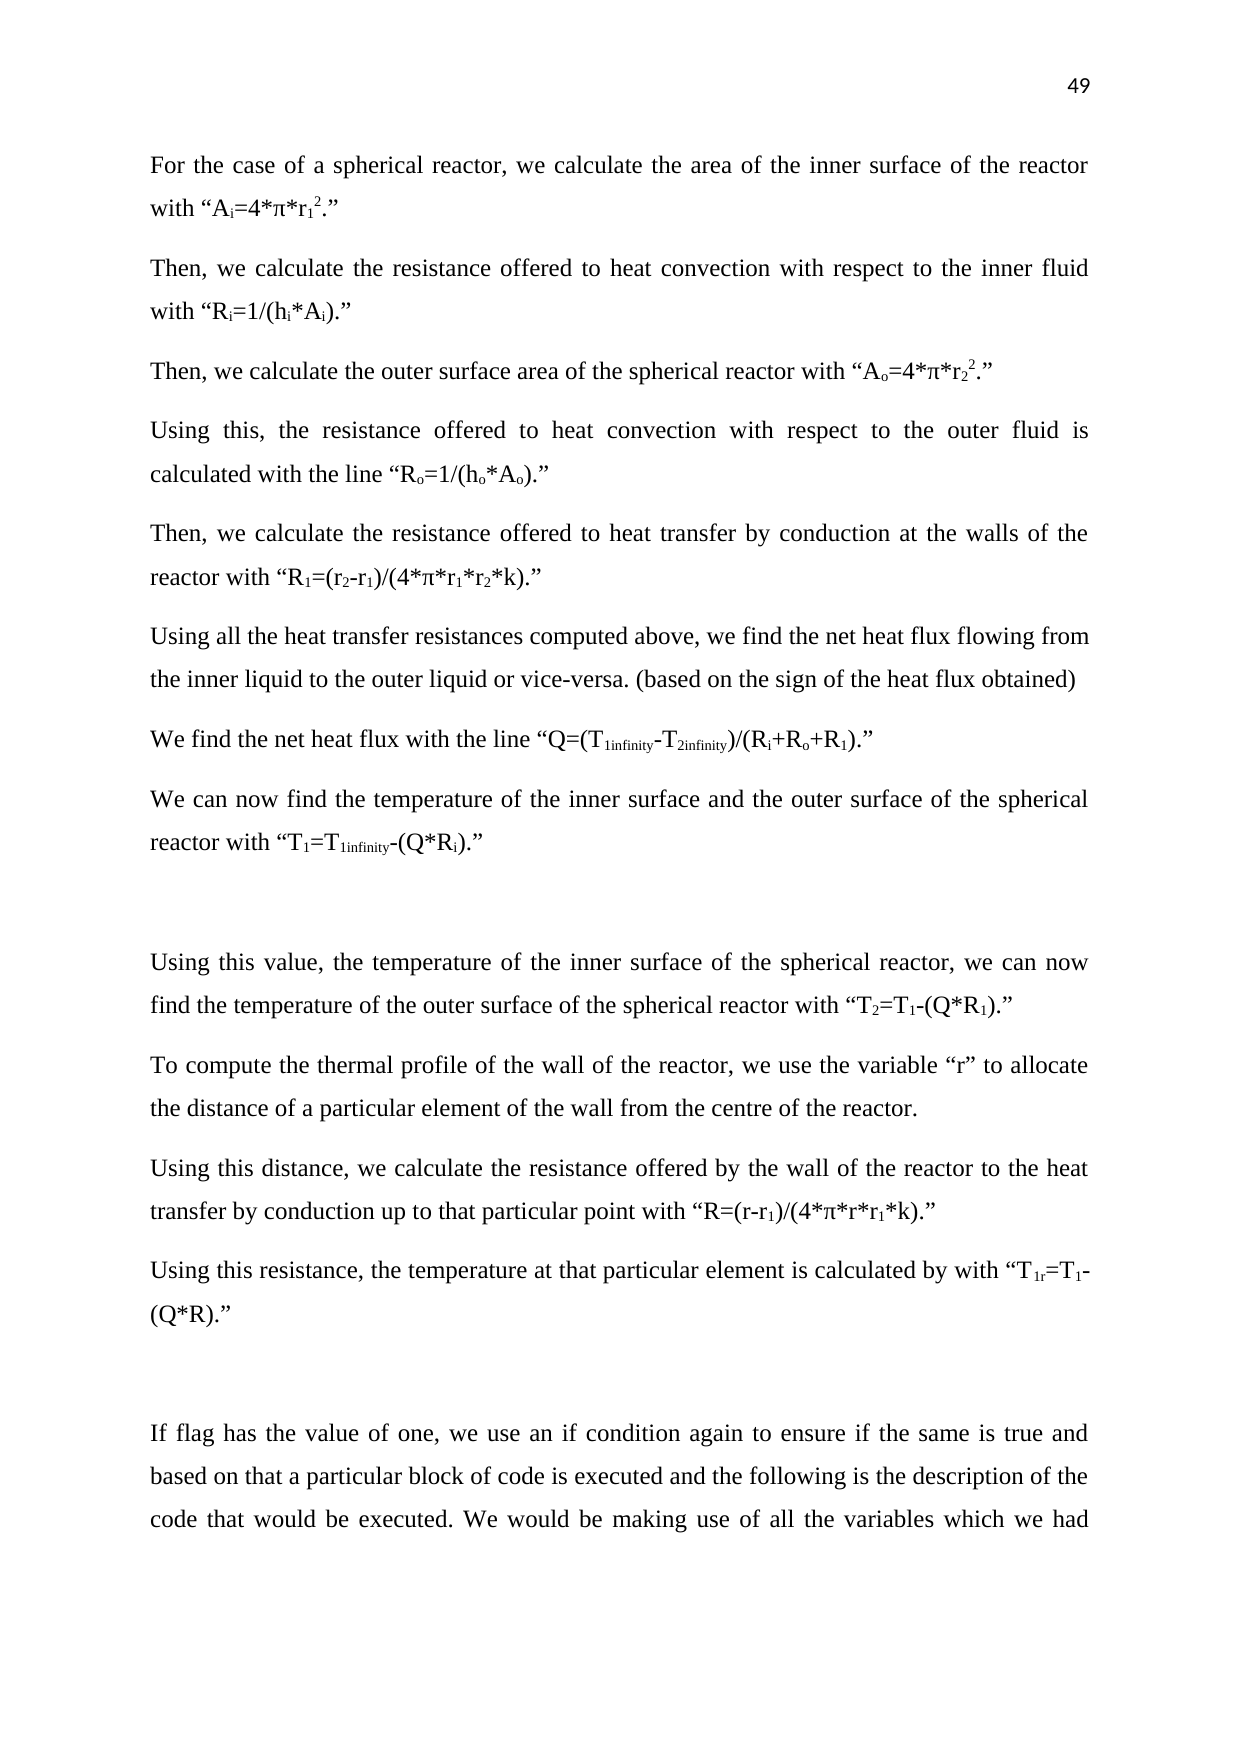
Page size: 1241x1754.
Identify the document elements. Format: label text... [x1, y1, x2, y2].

text Then, we calculate the resistance offered to heat convection with respect to the inner fluid with “Ri=1/(hi*Ai).” [150, 253, 1090, 325]
text We can now find the temperature of the inner surface and the outer surface of the spherical reactor with “T1=T1infinity-(Q*Ri).” [150, 784, 1090, 856]
text To compute the thermal profile of the wall of the reactor, we use the variable “r” to allocate the distance of a particular element of the wall from the centre of the reactor. [150, 1050, 1090, 1122]
text For the case of a spherical reactor, we calculate the area of the inner surface of the reactor with “Ai=4*π*r12.” [150, 150, 1090, 222]
text We find the net heat flux with the line “Q=(T1infinity-T2infinity)/(Ri+Ro+R1).” [150, 724, 1090, 753]
text Then, we calculate the outer surface area of the spherical reactor with “Ao=4*π*r22.” [150, 356, 1090, 384]
text Using all the heat transfer resistances computed above, we find the net heat flux flowing from the inner liquid to the outer liquid or vice-versa. (based on the sign of the heat flux obtained) [150, 621, 1090, 693]
text Using this distance, we calculate the resistance offered by the wall of the reactor to the heat transfer by conduction up to that particular point with “R=(r-r1)/(4*π*r*r1*k).” [150, 1153, 1090, 1224]
text Using this resistance, the temperature at that particular element is calculated by with “T1r=T1-(Q*R).” [150, 1256, 1090, 1327]
text Using this, the resistance offered to heat convection with respect to the outer fluid is calculated with the line “Ro=1/(ho*Ao).” [150, 416, 1090, 487]
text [150, 1418, 1090, 1533]
text Then, we calculate the resistance offered to heat transfer by conduction at the walls of the reactor with “R1=(r2-r1)/(4*π*r1*r2*k).” [150, 518, 1090, 590]
text Using this value, the temperature of the inner surface of the spherical reactor, we can now find the temperature of the outer surface of the spherical reactor with “T2=T1-(Q*R1).” [150, 947, 1090, 1019]
